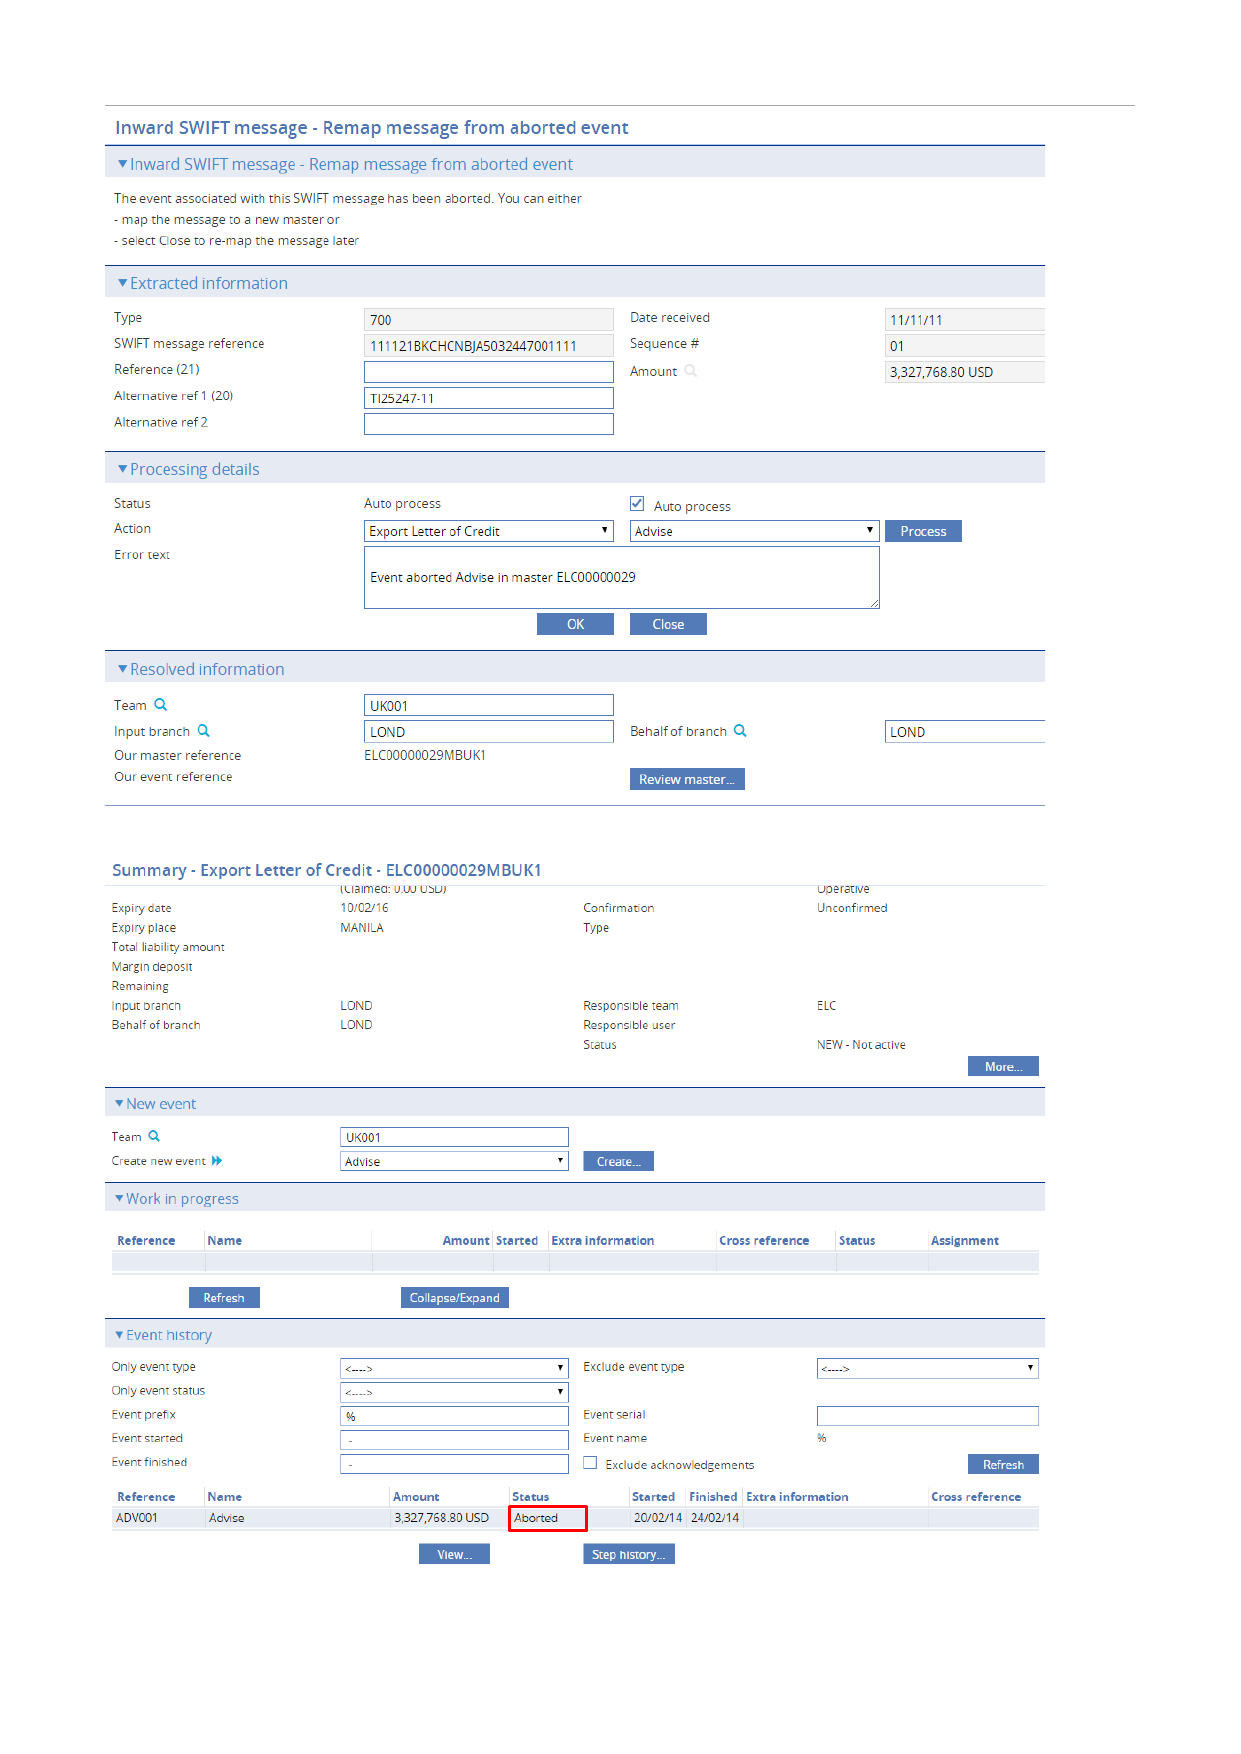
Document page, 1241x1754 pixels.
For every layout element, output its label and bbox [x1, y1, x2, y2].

picture [105, 854, 1046, 1567]
picture [105, 110, 1046, 806]
